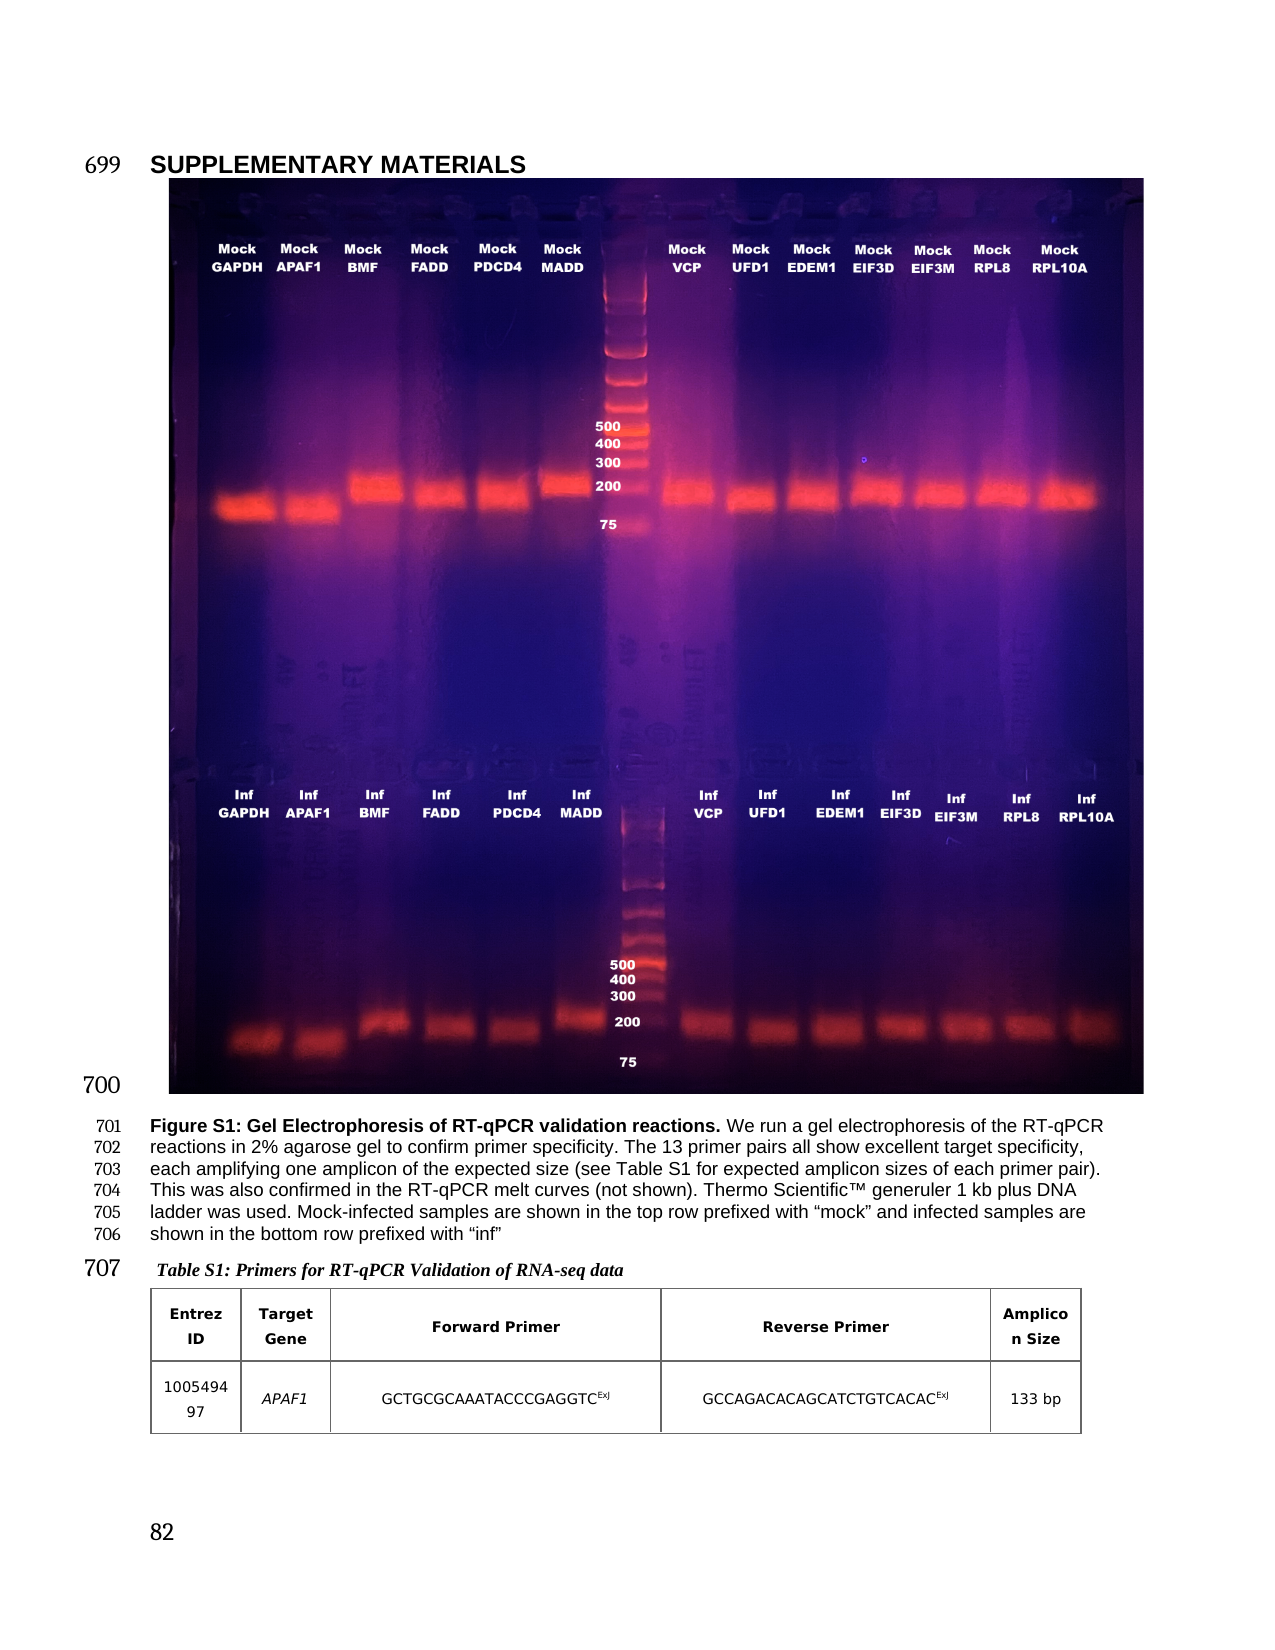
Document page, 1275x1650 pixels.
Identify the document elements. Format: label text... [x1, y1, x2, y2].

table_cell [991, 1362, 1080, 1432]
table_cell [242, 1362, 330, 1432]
picture [168, 178, 1144, 1094]
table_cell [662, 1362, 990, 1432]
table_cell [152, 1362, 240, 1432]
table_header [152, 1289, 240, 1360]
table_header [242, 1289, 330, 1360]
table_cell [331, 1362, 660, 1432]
subtitle SUPPLEMENTARY MATERIALS [150, 150, 1125, 179]
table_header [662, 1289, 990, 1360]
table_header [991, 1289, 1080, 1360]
text Figure S1: Gel Electrophoresis of RT-qPCR validation reactions. We run a gel electrophoresis of the RT-qPCR reactions in 2% agarose gel to confirm primer specificity. The 13 primer pairs all show excellent target specificity, each amplifying one amplicon of the expected size (see Table S1 for expected amplicon sizes of each primer pair). This was also confirmed in the RT-qPCR melt curves (not shown). Thermo Scientific™ generuler 1 kb plus DNA ladder was used. Mock-infected samples are shown in the top row prefixed with “mock” and infected samples are shown in the bottom row prefixed with “inf” [150, 1114, 1125, 1244]
text Table S1: Primers for RT-qPCR Validation of RNA-seq data [156, 1256, 1119, 1281]
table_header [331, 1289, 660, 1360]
